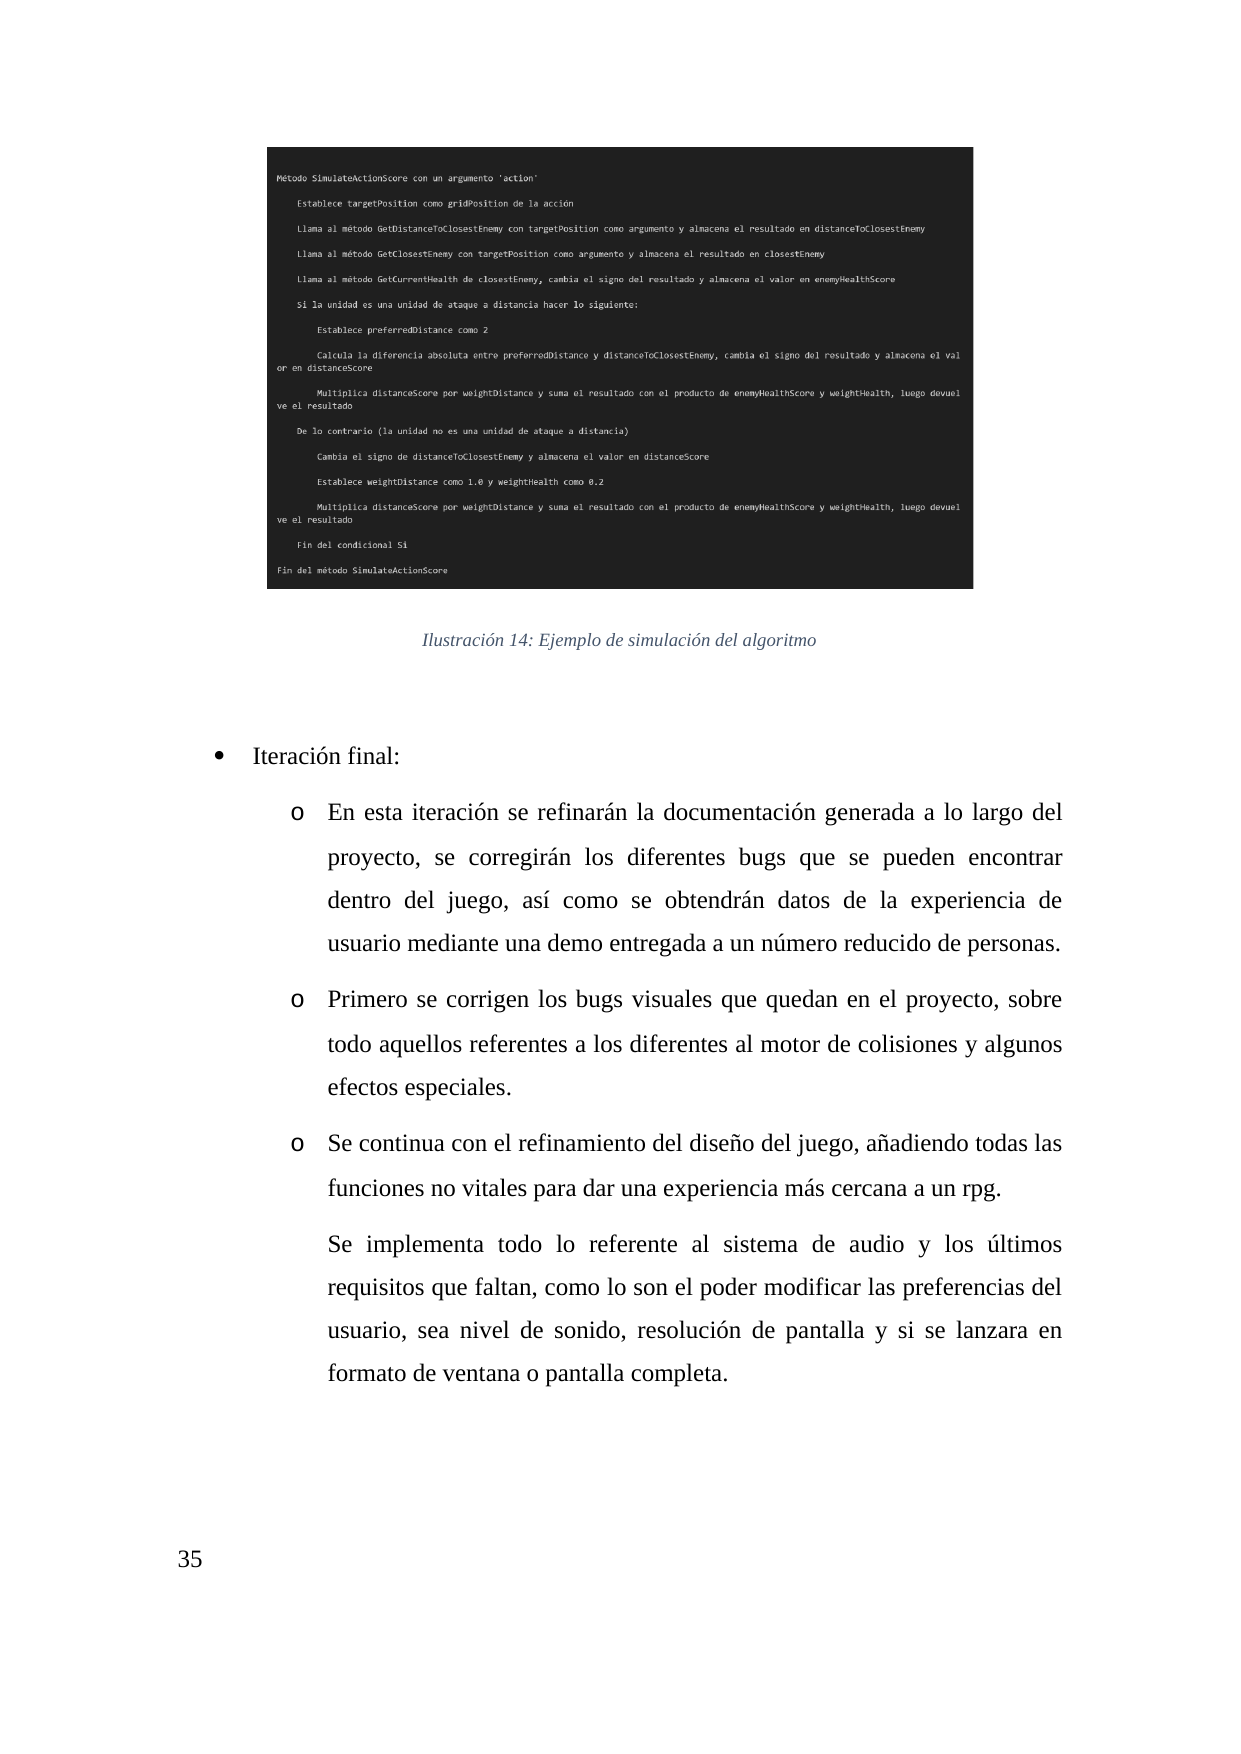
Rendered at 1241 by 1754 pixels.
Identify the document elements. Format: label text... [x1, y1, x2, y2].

list En esta iteración se refinarán la documentación generada a lo largo del proyecto, se corregirán los diferentes bugs que se pueden encontrar dentro del juego, así como se obtendrán datos de la experiencia de usuario mediante una demo entregada a un número reducido de personas. [290, 797, 1063, 957]
text Ilustración 14: Ejemplo de simulación del algoritmo [177, 628, 1063, 650]
list Se implementa todo lo referente al sistema de audio y los últimos requisitos que faltan, como lo son el poder modificar las preferencias del usuario, sea nivel de sonido, resolución de pantalla y si se lanzara en formato de ventana o pantalla completa. [327, 1229, 1063, 1387]
picture [267, 147, 974, 589]
list Iteración final: [215, 741, 1063, 770]
list Se continua con el refinamiento del diseño del juego, añadiendo todas las funciones no vitales para dar una experiencia más cercana a un rpg. [290, 1128, 1063, 1202]
list Primero se corrigen los bugs visuales que quedan en el proyecto, sobre todo aquellos referentes a los diferentes al motor de colisiones y algunos efectos especiales. [290, 984, 1063, 1101]
